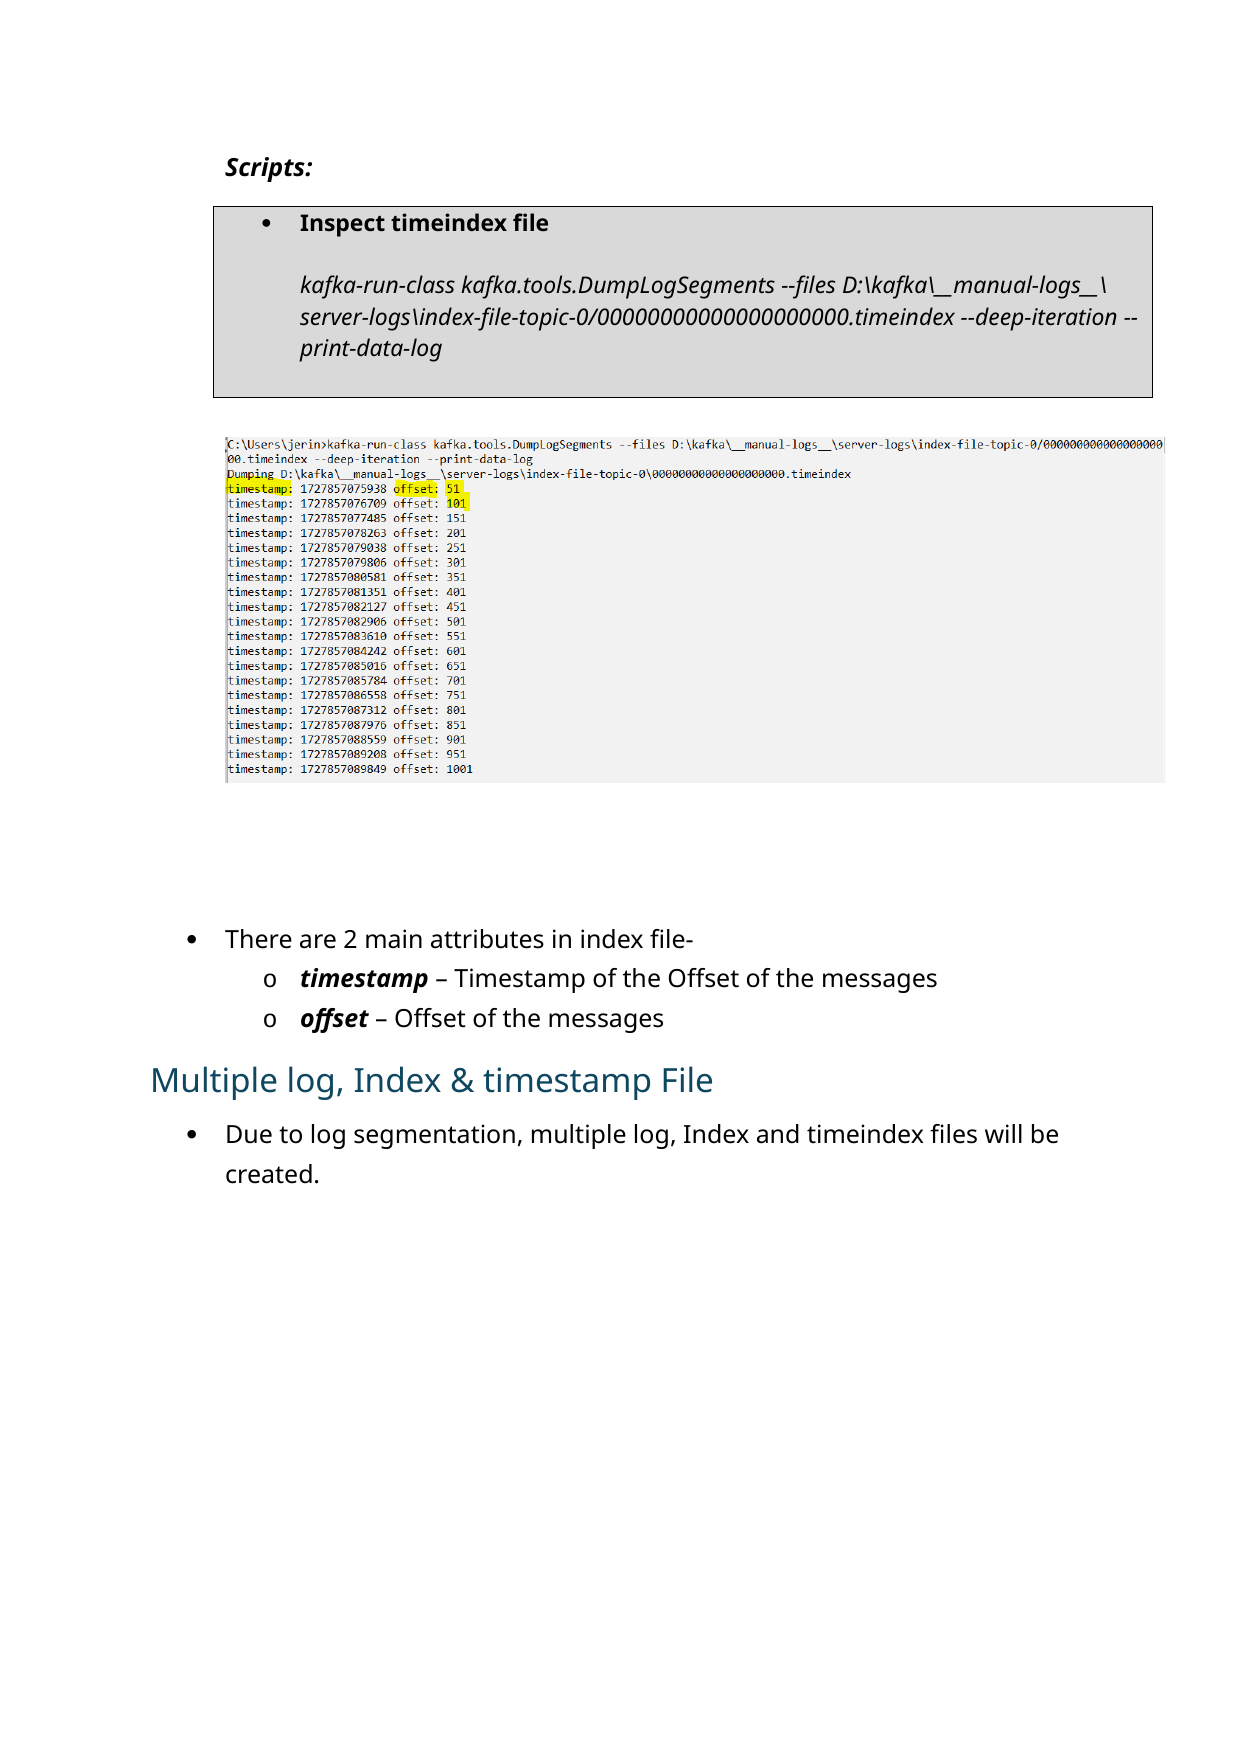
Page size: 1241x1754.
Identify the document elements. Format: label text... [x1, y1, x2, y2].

subtitle Multiple log, Index & timestamp File [150, 1057, 1090, 1102]
text Scripts: [150, 150, 1090, 184]
table_header Inspect timeindex file kafka-run-class kafka.tools.DumpLogSegments --files D:\kafka\__manual-logs__\server-logs\index-file-topic-0/00000000000000000000.timeindex --deep-iteration --print-data-log [214, 207, 1152, 397]
picture [225, 437, 1166, 783]
list timestamp – Timestamp of the Offset of the messages [262, 961, 1090, 995]
list offset – Offset of the messages [262, 1001, 1090, 1035]
list There are 2 main attributes in index file- [187, 922, 1090, 956]
list Due to log segmentation, multiple log, Index and timeindex files will be created. [187, 1117, 1090, 1190]
